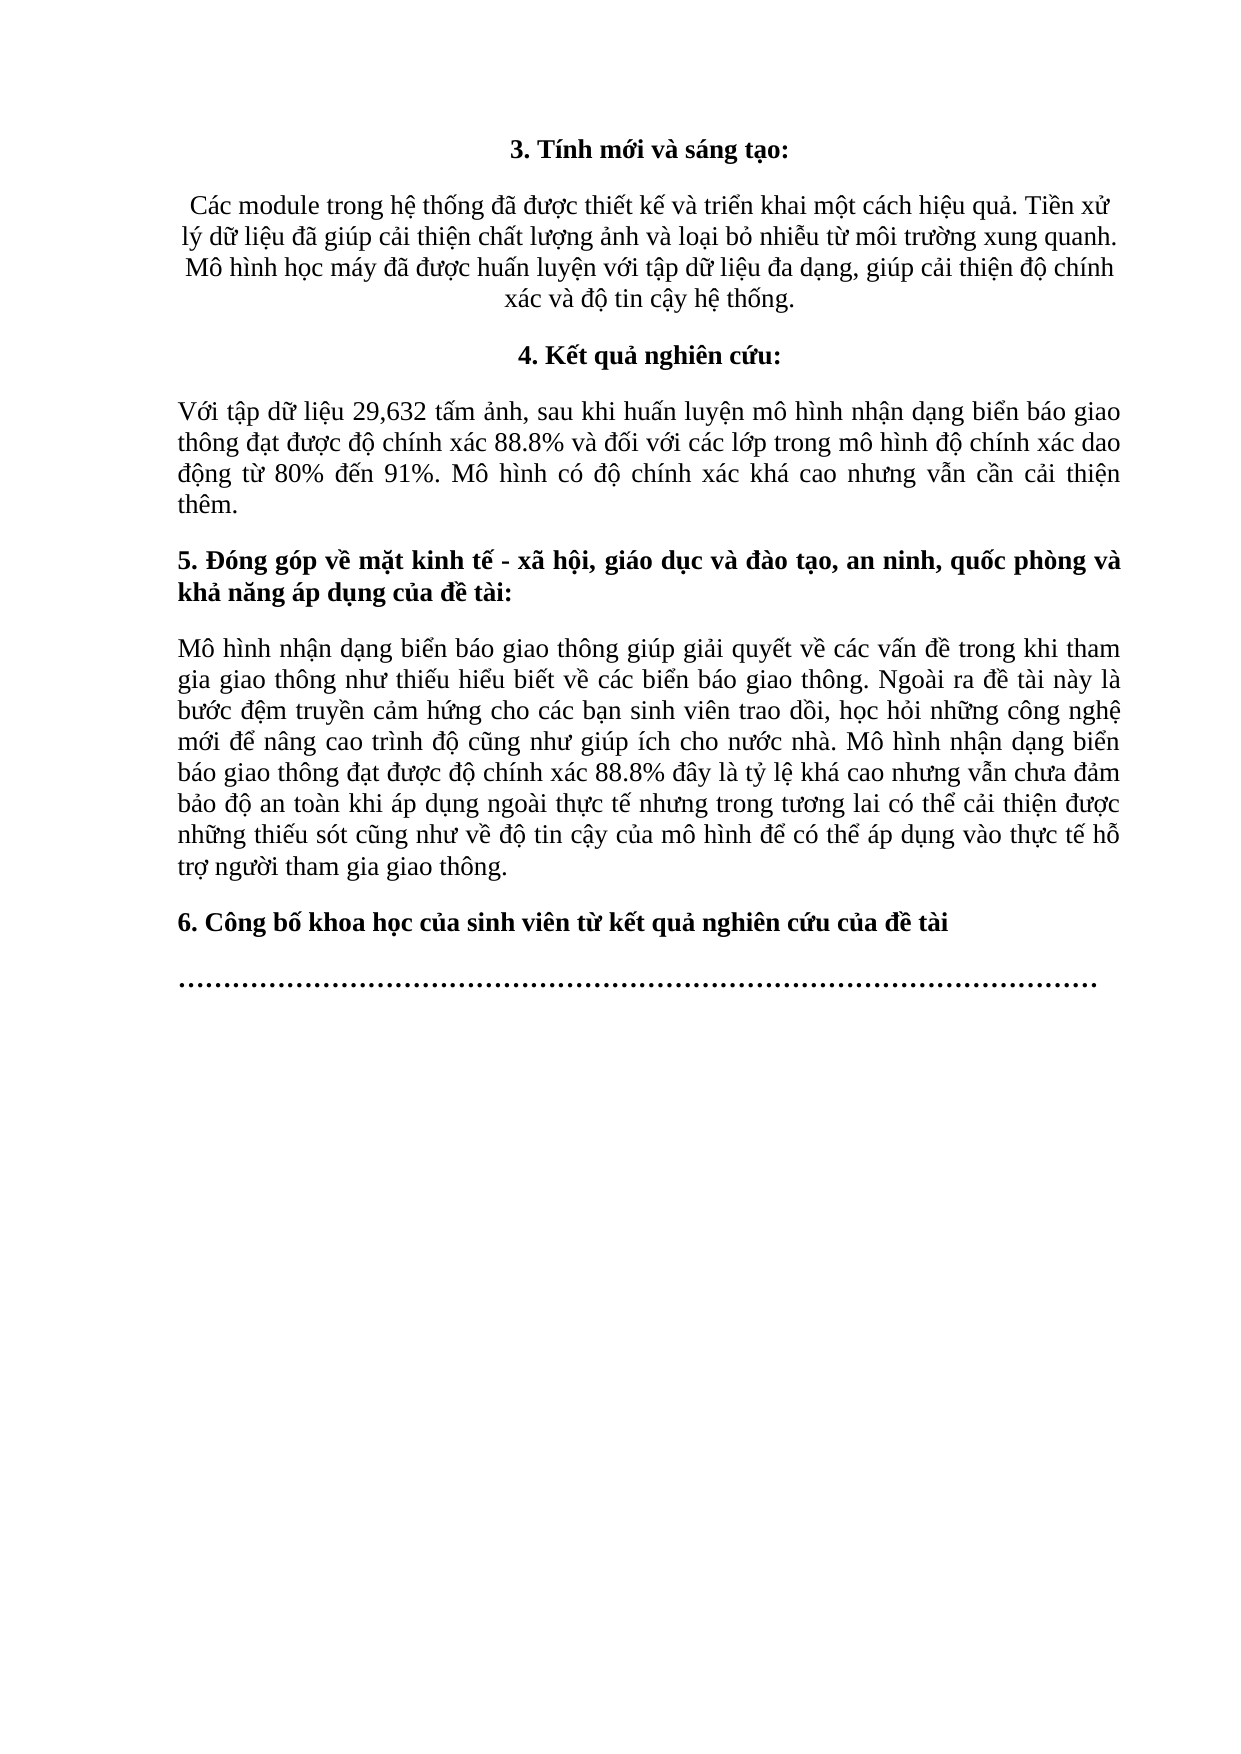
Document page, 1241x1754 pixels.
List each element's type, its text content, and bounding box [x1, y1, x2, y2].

text ………………………………………………………………………………………… [177, 962, 1122, 993]
text Mô hình nhận dạng biển báo giao thông giúp giải quyết về các vấn đề trong khi tham gia giao thông như thiếu hiểu biết về các biển báo giao thông. Ngoài ra đề tài này là bước đệm truyền cảm hứng cho các bạn sinh viên trao dồi, học hỏi những công nghệ mới để nâng cao trình độ cũng như giúp ích cho nước nhà. Mô hình nhận dạng biển báo giao thông đạt được độ chính xác 88.8% đây là tỷ lệ khá cao nhưng vẫn chưa đảm bảo độ an toàn khi áp dụng ngoài thực tế nhưng trong tương lai có thể cải thiện được những thiếu sót cũng như về độ tin cậy của mô hình để có thể áp dụng vào thực tế hỗ trợ người tham gia giao thông. [177, 632, 1122, 881]
text 4. Kết quả nghiên cứu: [177, 339, 1122, 370]
text Với tập dữ liệu 29,632 tấm ảnh, sau khi huấn luyện mô hình nhận dạng biển báo giao thông đạt được độ chính xác 88.8% và đối với các lớp trong mô hình độ chính xác dao động từ 80% đến 91%. Mô hình có độ chính xác khá cao nhưng vẫn cần cải thiện thêm. [177, 395, 1122, 519]
text Các module trong hệ thống đã được thiết kế và triển khai một cách hiệu quả. Tiền xử lý dữ liệu đã giúp cải thiện chất lượng ảnh và loại bỏ nhiễu từ môi trường xung quanh. Mô hình học máy đã được huấn luyện với tập dữ liệu đa dạng, giúp cải thiện độ chính xác và độ tin cậy hệ thống. [177, 189, 1122, 314]
text 5. Đóng góp về mặt kinh tế - xã hội, giáo dục và đào tạo, an ninh, quốc phòng và khả năng áp dụng của đề tài: [177, 544, 1122, 607]
text 6. Công bố khoa học của sinh viên từ kết quả nghiên cứu của đề tài [177, 906, 1122, 937]
text 3. Tính mới và sáng tạo: [177, 133, 1122, 164]
